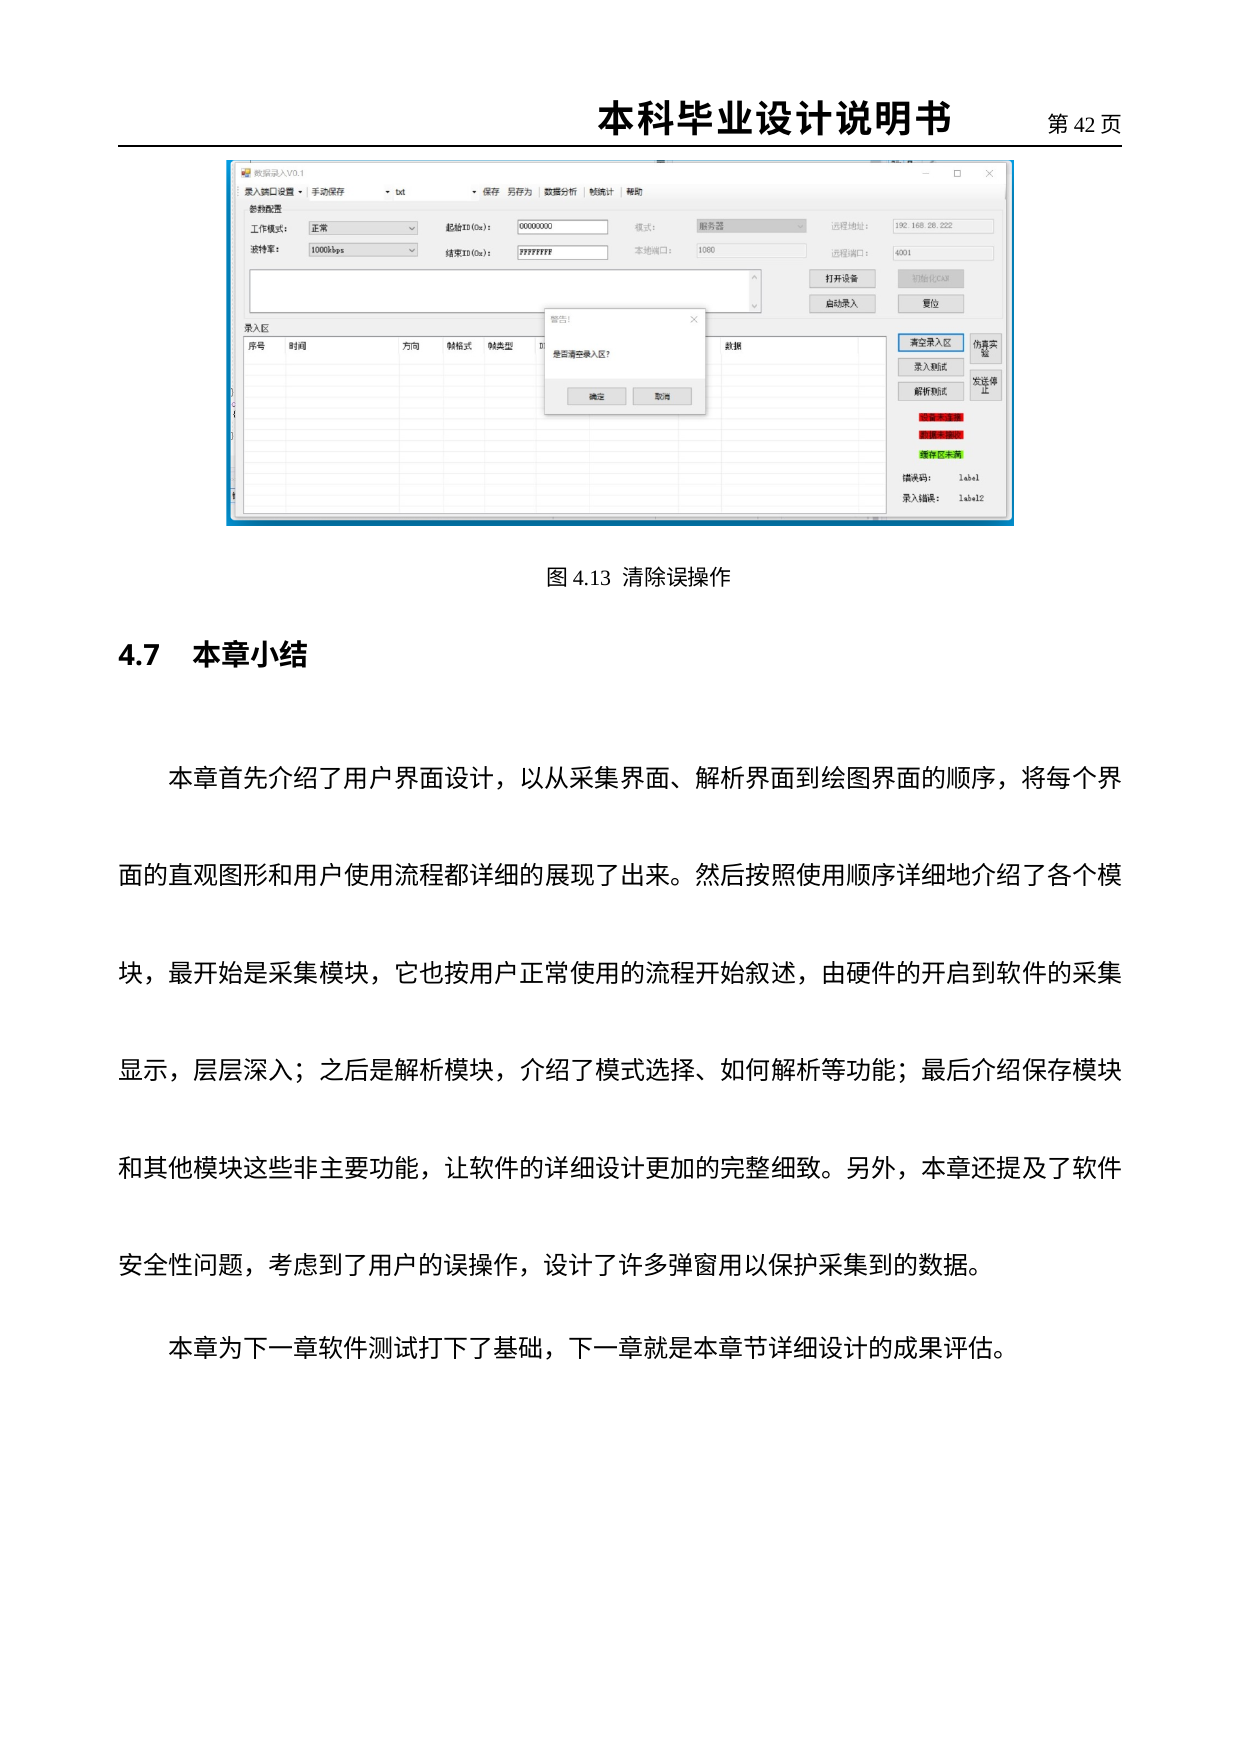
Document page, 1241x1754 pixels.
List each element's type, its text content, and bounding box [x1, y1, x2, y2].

text 图4.13 清除误操作 [118, 550, 1122, 592]
picture [231, 160, 1011, 520]
text 本章为下一章软件测试打下了基础，下一章就是本章节详细设计的成果评估。 [118, 1314, 1122, 1379]
text 本章首先介绍了用户界面设计，以从采集界面、解析界面到绘图界面的顺序，将每个界面的直观图形和用户使用流程都详细的展现了出来。然后按照使用顺序详细地介绍了各个模块，最开始是采集模块，它也按用户正常使用的流程开始叙述，由硬件的开启到软件的采集显示，层层深入；之后是解析模块，介绍了模式选择、如何解析等功能；最后介绍保存模块和其他模块这些非主要功能，让软件的详细设计更加的完整细致。另外，本章还提及了软件安全性问题，考虑到了用户的误操作，设计了许多弹窗用以保护采集到的数据。 [118, 744, 1122, 1296]
text 本章小结 [118, 621, 1122, 686]
